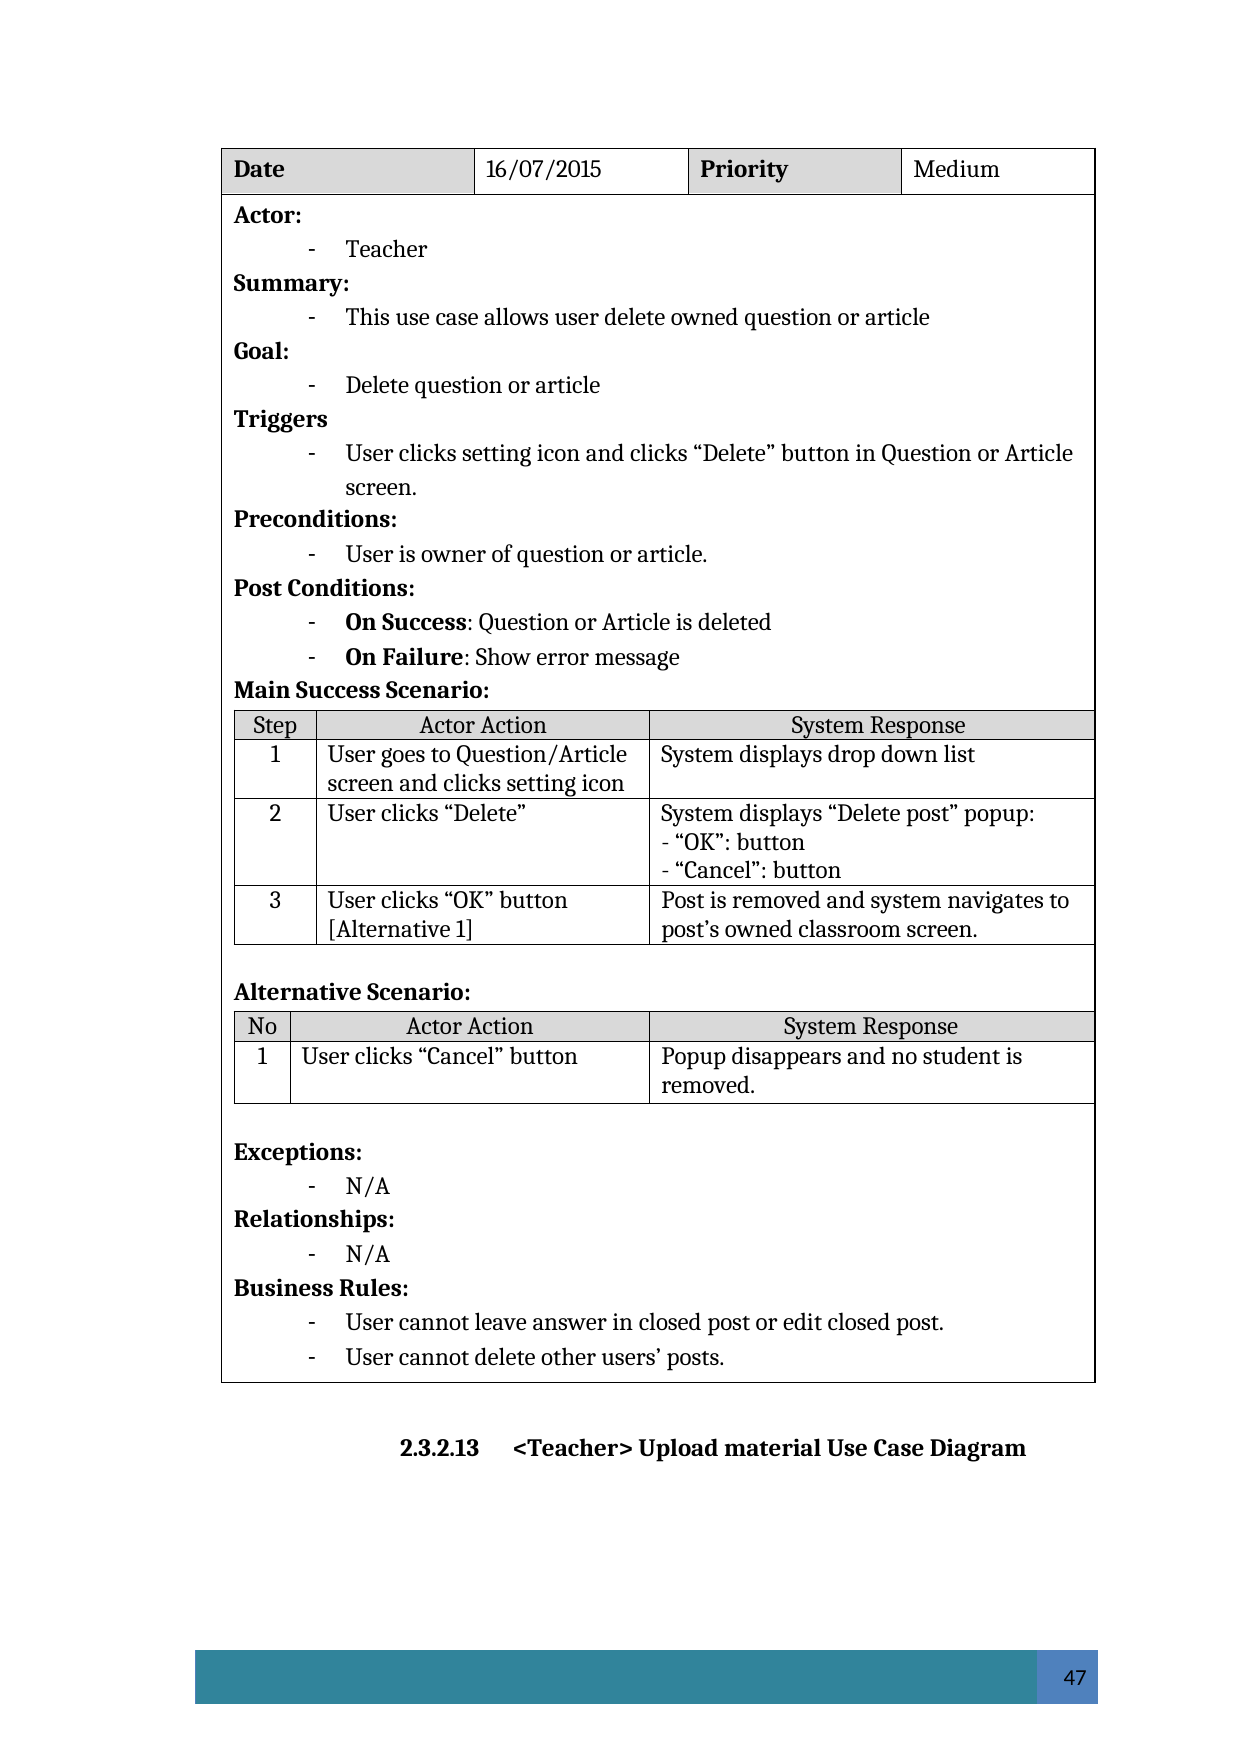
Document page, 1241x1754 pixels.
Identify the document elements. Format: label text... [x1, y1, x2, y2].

table_cell Date [222, 149, 474, 193]
table_cell Priority [689, 149, 901, 193]
table_cell Medium [902, 149, 1094, 193]
table_cell Actor: Teacher Summary: This use case allows user delete owned question or article Goal: Delete question or article Triggers User clicks setting icon and clicks “Delete” button in Question or Article screen. Preconditions: User is owner of question or article. Post Conditions: On Success: Question or Article is deleted On Failure: Show error message Main Success Scenario: Alternative Scenario: Exceptions: N/A Relationships: N/A Business Rules: User cannot leave answer in closed post or edit closed post. User cannot delete other users’ posts. [222, 195, 1094, 1382]
subtitle <Teacher> Upload material Use Case Diagram [400, 1434, 1122, 1463]
table_cell 16/07/2015 [475, 149, 688, 193]
